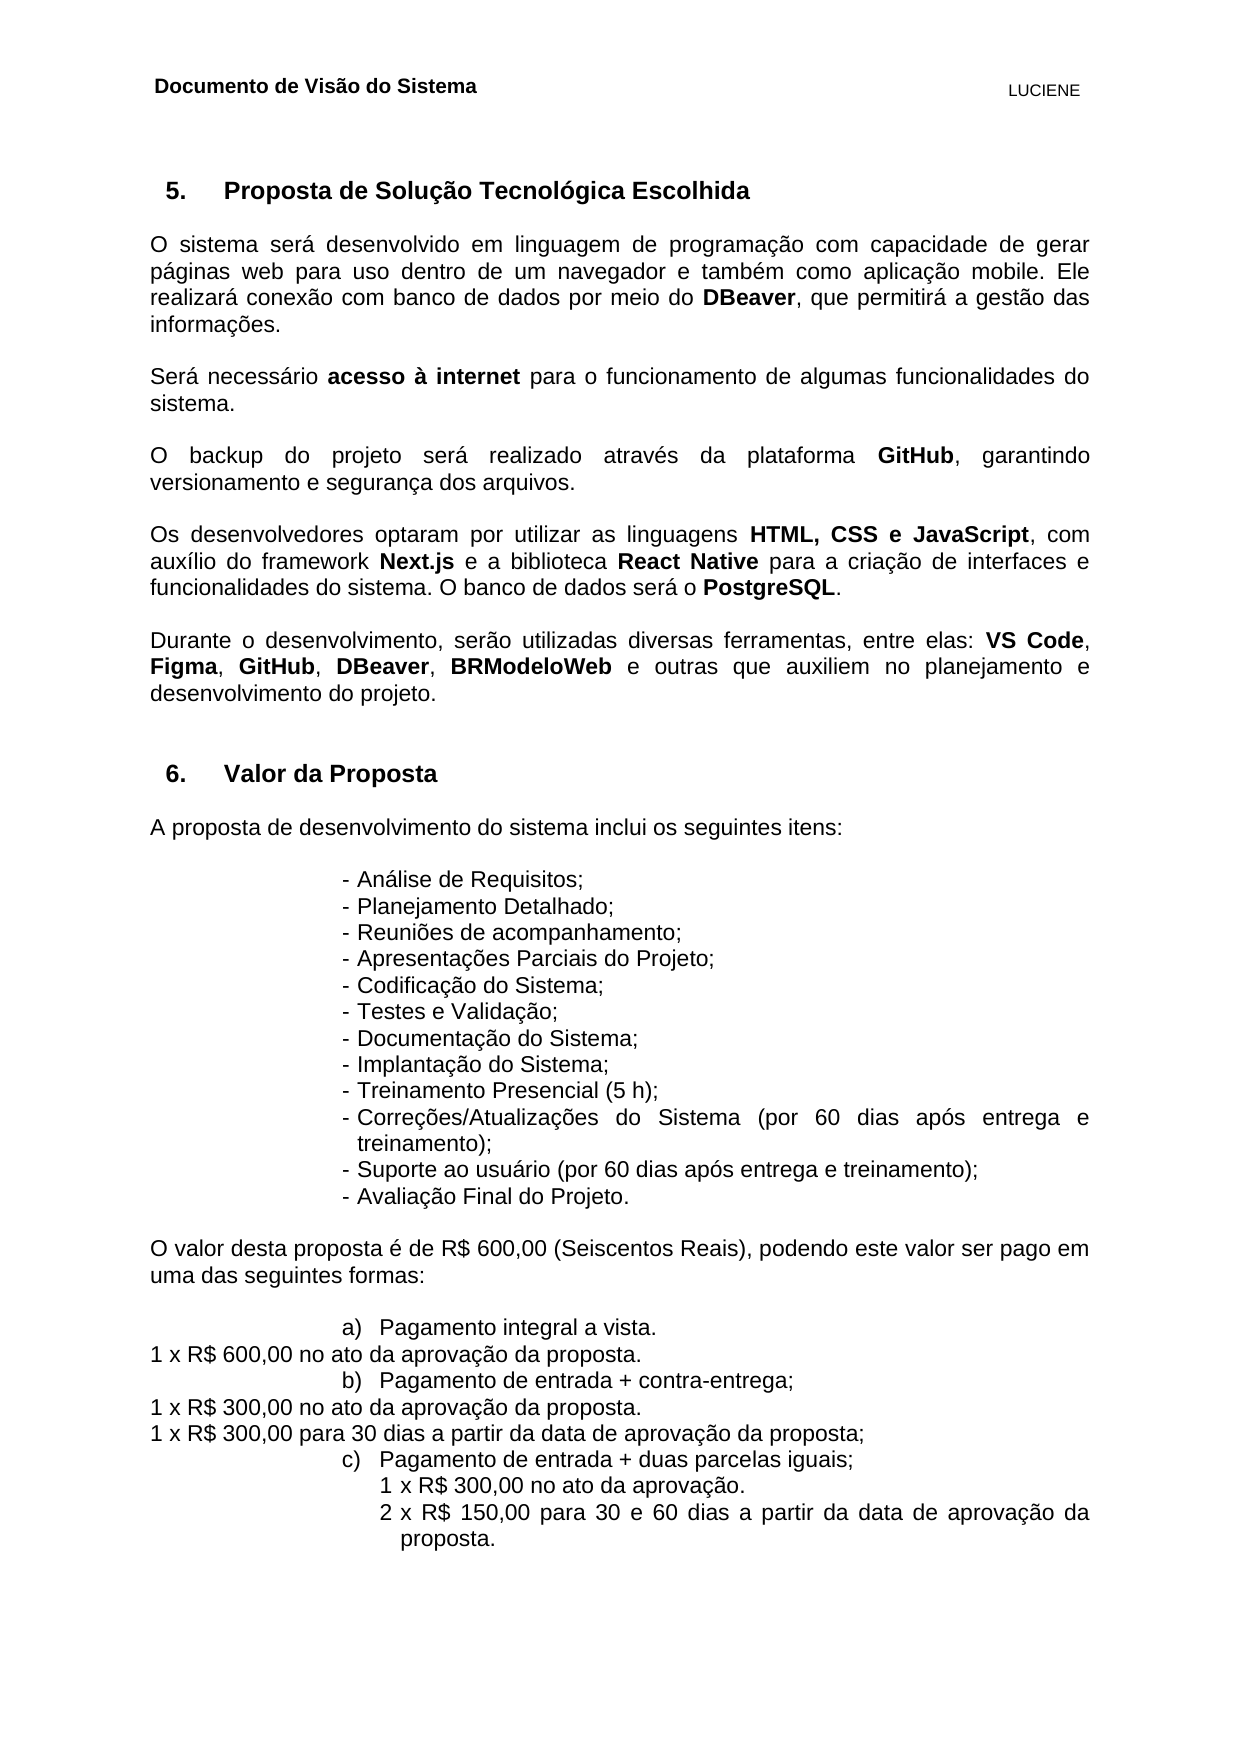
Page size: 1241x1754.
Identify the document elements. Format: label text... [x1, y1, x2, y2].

list Pagamento de entrada + duas parcelas iguais; [342, 1446, 1090, 1472]
list Reuniões de acompanhamento; [342, 919, 1090, 945]
text 1 x R$ 600,00 no ato da aprovação da proposta. [150, 1341, 1090, 1367]
list Planejamento Detalhado; [342, 893, 1090, 919]
list Análise de Requisitos; [342, 866, 1090, 893]
text Será necessário acesso à internet para o funcionamento de algumas funcionalidades do sistema. [150, 363, 1090, 416]
list Pagamento integral a vista. [342, 1314, 1090, 1341]
list x R$ 300,00 no ato da aprovação. [379, 1472, 1090, 1499]
list Correções/Atualizações do Sistema (por 60 dias após entrega e treinamento); [342, 1103, 1090, 1156]
list x R$ 150,00 para 30 e 60 dias a partir da data de aprovação da proposta. [379, 1499, 1090, 1552]
list Codificação do Sistema; [342, 972, 1090, 998]
text O backup do projeto será realizado através da plataforma GitHub, garantindo versionamento e segurança dos arquivos. [150, 442, 1090, 495]
list Documentação do Sistema; [342, 1024, 1090, 1051]
subtitle Proposta de Solução Tecnológica Escolhida [186, 176, 1090, 205]
text O valor desta proposta é de R$ 600,00 (Seiscentos Reais), podendo este valor ser pago em uma das seguintes formas: [150, 1235, 1090, 1288]
list Pagamento de entrada + contra-entrega; [342, 1367, 1090, 1393]
list Avaliação Final do Projeto. [342, 1183, 1090, 1209]
text O sistema será desenvolvido em linguagem de programação com capacidade de gerar páginas web para uso dentro de um navegador e também como aplicação mobile. Ele realizará conexão com banco de dados por meio do DBeaver, que permitirá a gestão das informações. [150, 231, 1090, 337]
text Os desenvolvedores optaram por utilizar as linguagens HTML, CSS e JavaScript, com auxílio do framework Next.js e a biblioteca React Native para a criação de interfaces e funcionalidades do sistema. O banco de dados será o PostgreSQL. [150, 521, 1090, 600]
list Treinamento Presencial (5 h); [342, 1077, 1090, 1103]
list Implantação do Sistema; [342, 1051, 1090, 1077]
text A proposta de desenvolvimento do sistema inclui os seguintes itens: [150, 814, 1090, 840]
list Apresentações Parciais do Projeto; [342, 945, 1090, 972]
subtitle Valor da Proposta [186, 758, 1090, 787]
text 1 x R$ 300,00 para 30 dias a partir da data de aprovação da proposta; [150, 1420, 1090, 1446]
list Suporte ao usuário (por 60 dias após entrega e treinamento); [342, 1156, 1090, 1183]
list Testes e Validação; [342, 998, 1090, 1024]
text Durante o desenvolvimento, serão utilizadas diversas ferramentas, entre elas: VS Code, Figma, GitHub, DBeaver, BRModeloWeb e outras que auxiliem no planejamento e desenvolvimento do projeto. [150, 627, 1090, 706]
text 1 x R$ 300,00 no ato da aprovação da proposta. [150, 1393, 1090, 1420]
